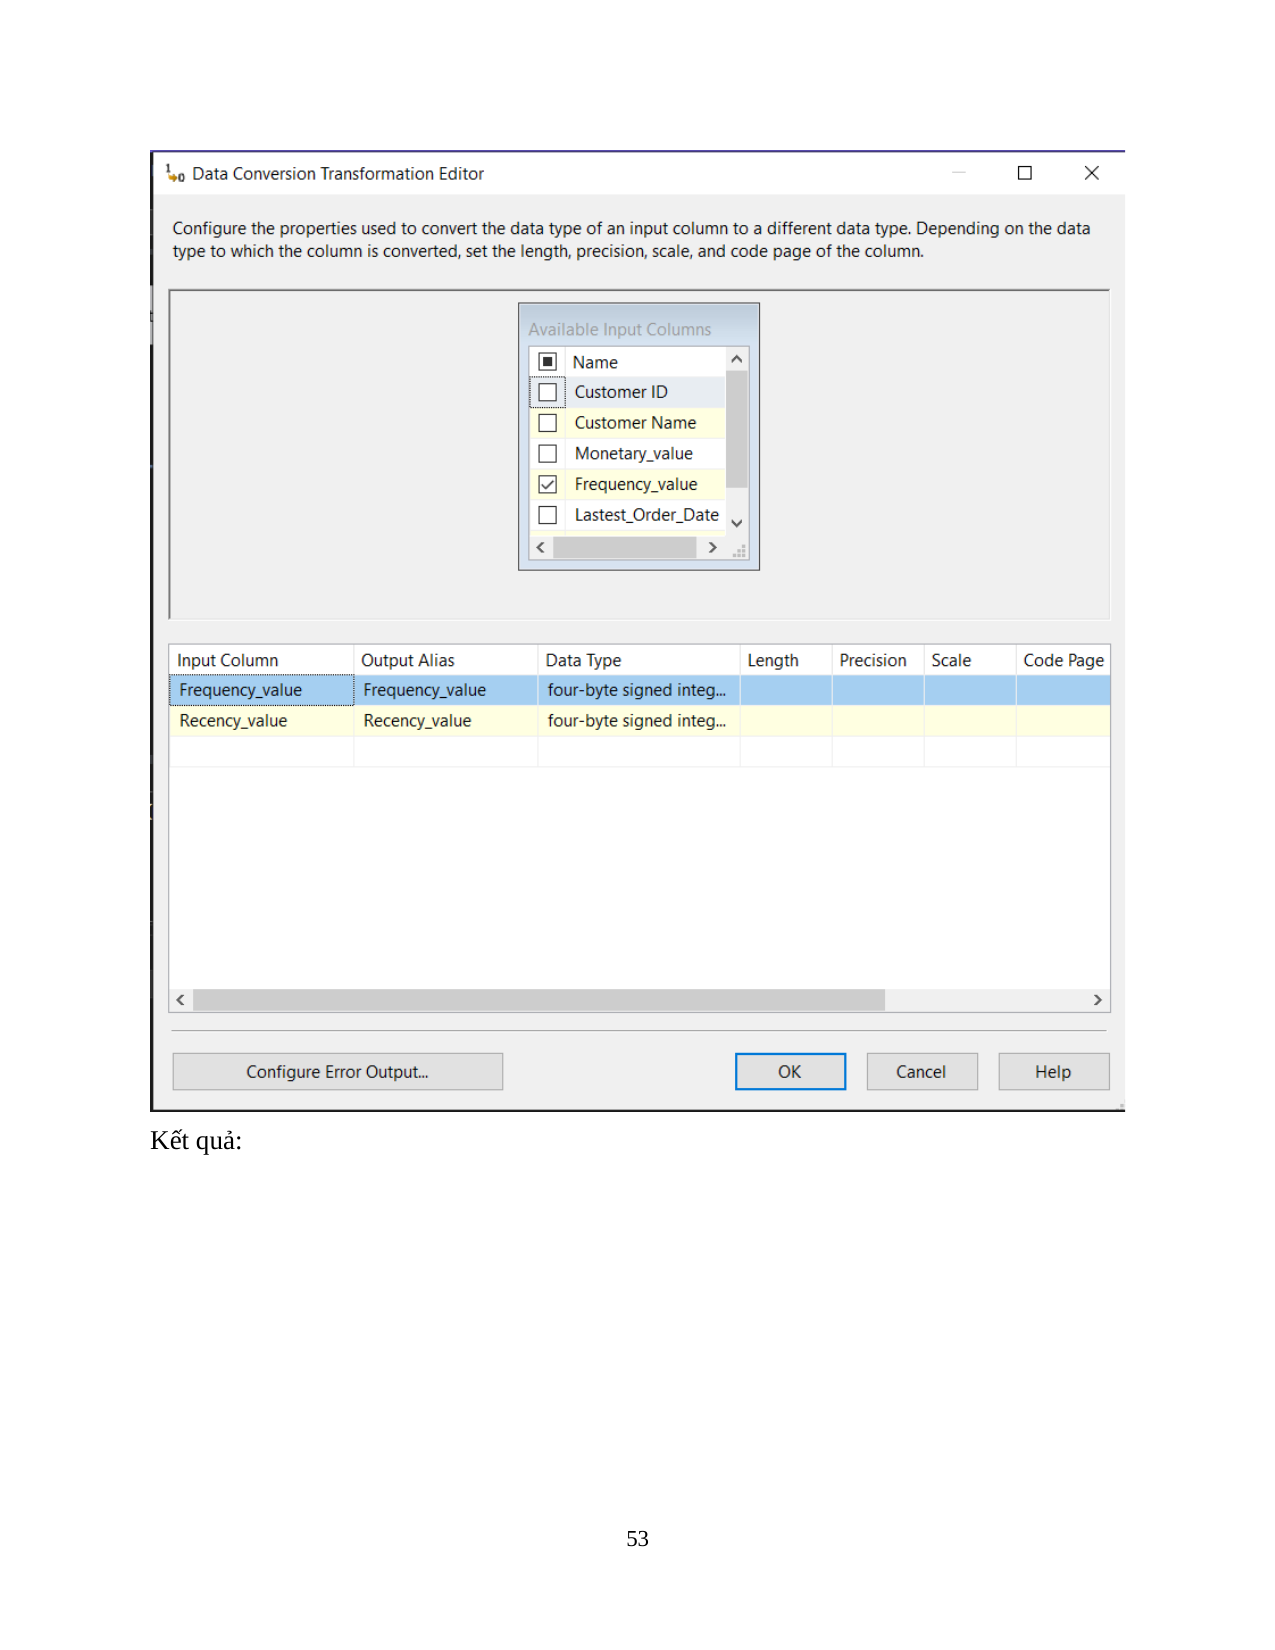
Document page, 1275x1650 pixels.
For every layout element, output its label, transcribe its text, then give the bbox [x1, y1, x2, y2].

picture [150, 150, 1125, 1112]
text Kết quả: [150, 1124, 1125, 1156]
